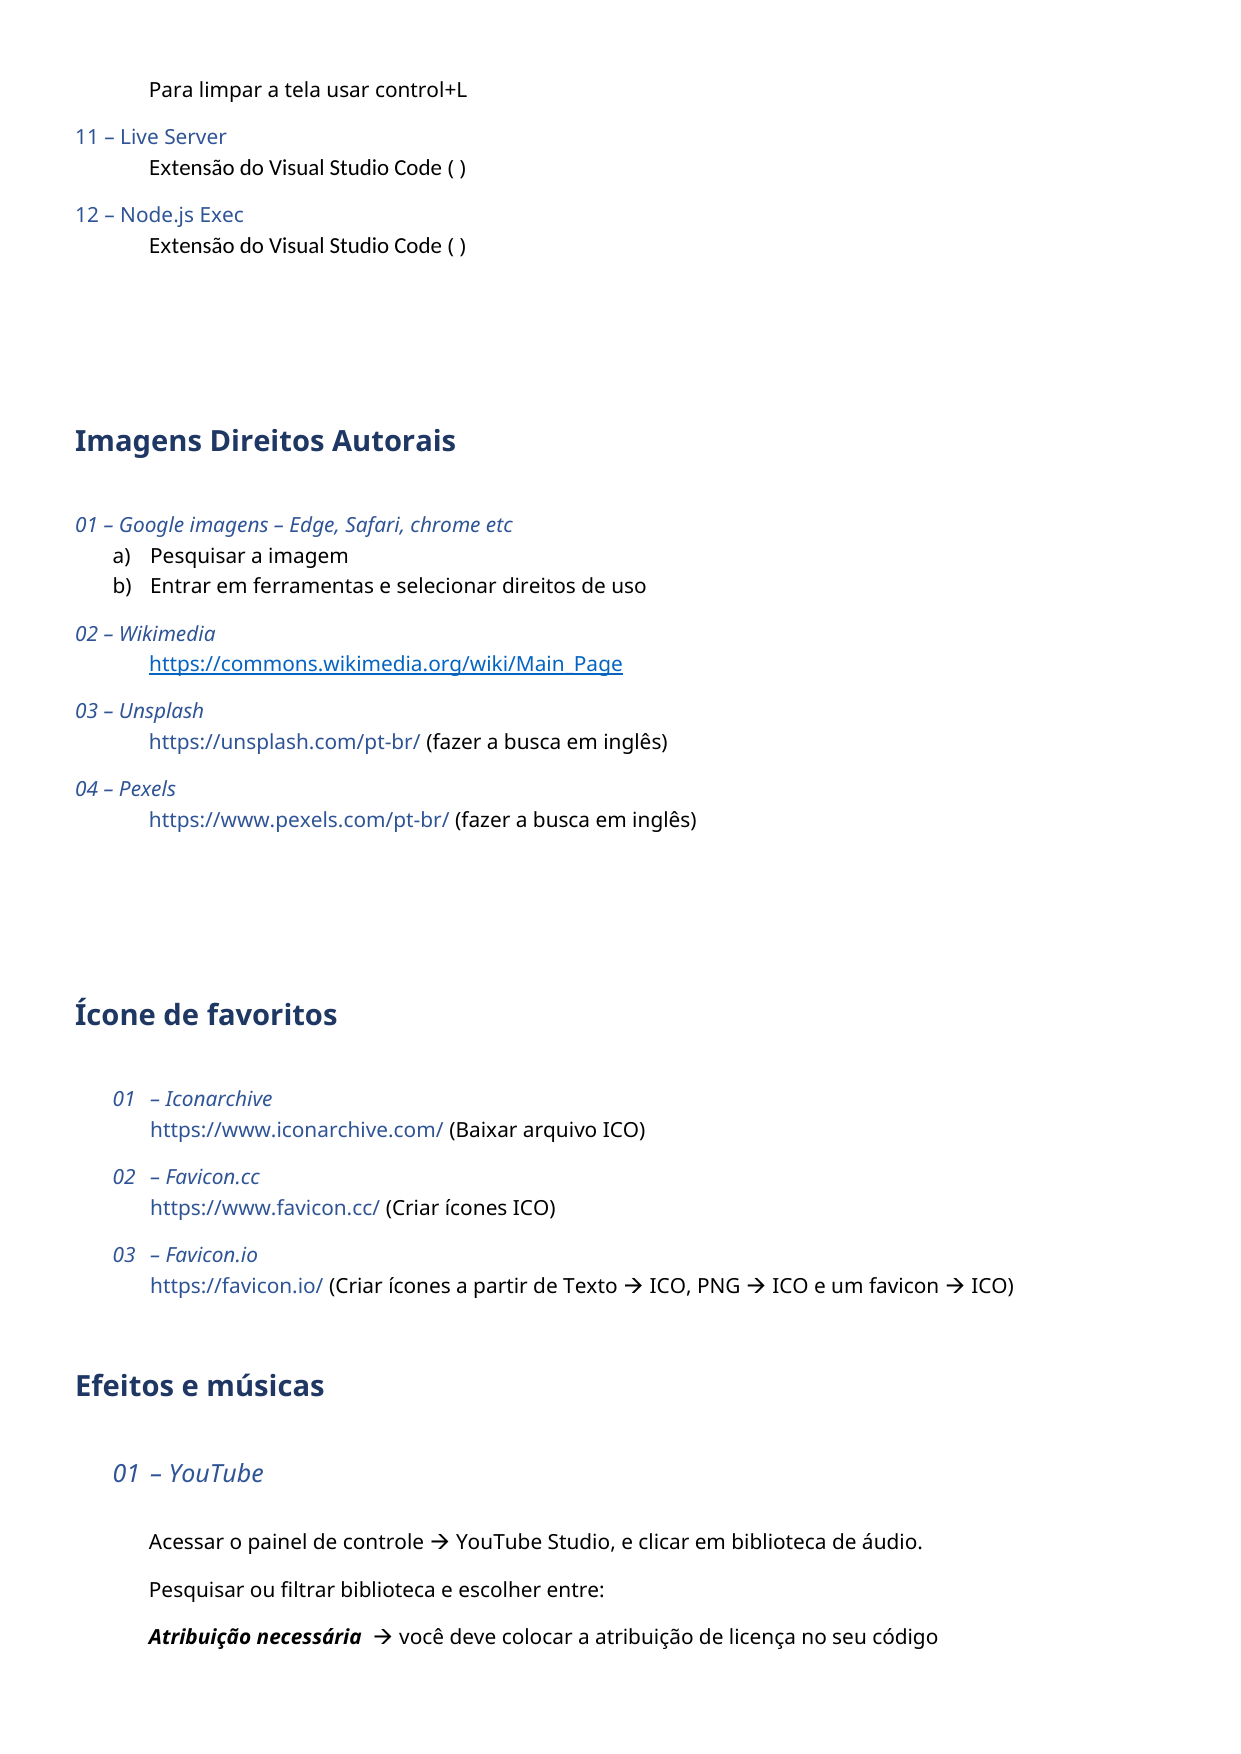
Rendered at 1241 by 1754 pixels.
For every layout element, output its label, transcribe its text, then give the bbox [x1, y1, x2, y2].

subtitle 12 – Node.js Exec [75, 200, 1165, 229]
list Pesquisar a imagem [112, 541, 1165, 569]
list Entrar em ferramentas e selecionar direitos de uso [112, 571, 1165, 600]
text Extensão do Visual Studio Code ( ) [75, 231, 1165, 259]
subtitle Imagens Direitos Autorais [75, 420, 1165, 460]
subtitle Efeitos e músicas [75, 1365, 1165, 1405]
text Para limpar a tela usar control+L [75, 75, 1165, 103]
subtitle – Favicon.cc [112, 1162, 1165, 1191]
text Acessar o painel de controle YouTube Studio, e clicar em biblioteca de áudio. [149, 1527, 1165, 1556]
subtitle 03 – Unsplash [75, 697, 1165, 725]
subtitle – Favicon.io [112, 1240, 1165, 1269]
list https://www.favicon.cc/ (Criar ícones ICO) [150, 1193, 1165, 1221]
subtitle 02 – Wikimedia [75, 619, 1165, 647]
subtitle 01 – Google imagens – Edge, Safari, chrome etc [75, 510, 1165, 538]
text https://unsplash.com/pt-br/ (fazer a busca em inglês) [75, 727, 1165, 756]
text Pesquisar ou filtrar biblioteca e escolher entre: [149, 1575, 1165, 1603]
text Atribuição necessária você deve colocar a atribuição de licença no seu código [149, 1622, 1165, 1650]
list https://www.iconarchive.com/ (Baixar arquivo ICO) [150, 1115, 1165, 1143]
text https://commons.wikimedia.org/wiki/Main_Page [75, 649, 1165, 678]
subtitle – YouTube [112, 1456, 1165, 1489]
list https://favicon.io/ (Criar ícones a partir de Texto ICO, PNG ICO e um favicon ICO) [150, 1271, 1165, 1299]
subtitle 04 – Pexels [75, 774, 1165, 803]
subtitle – Iconarchive [112, 1084, 1165, 1113]
text Extensão do Visual Studio Code ( ) [75, 153, 1165, 181]
subtitle Ícone de favoritos [75, 994, 1165, 1034]
text https://www.pexels.com/pt-br/ (fazer a busca em inglês) [75, 805, 1165, 833]
subtitle 11 – Live Server [75, 122, 1165, 151]
